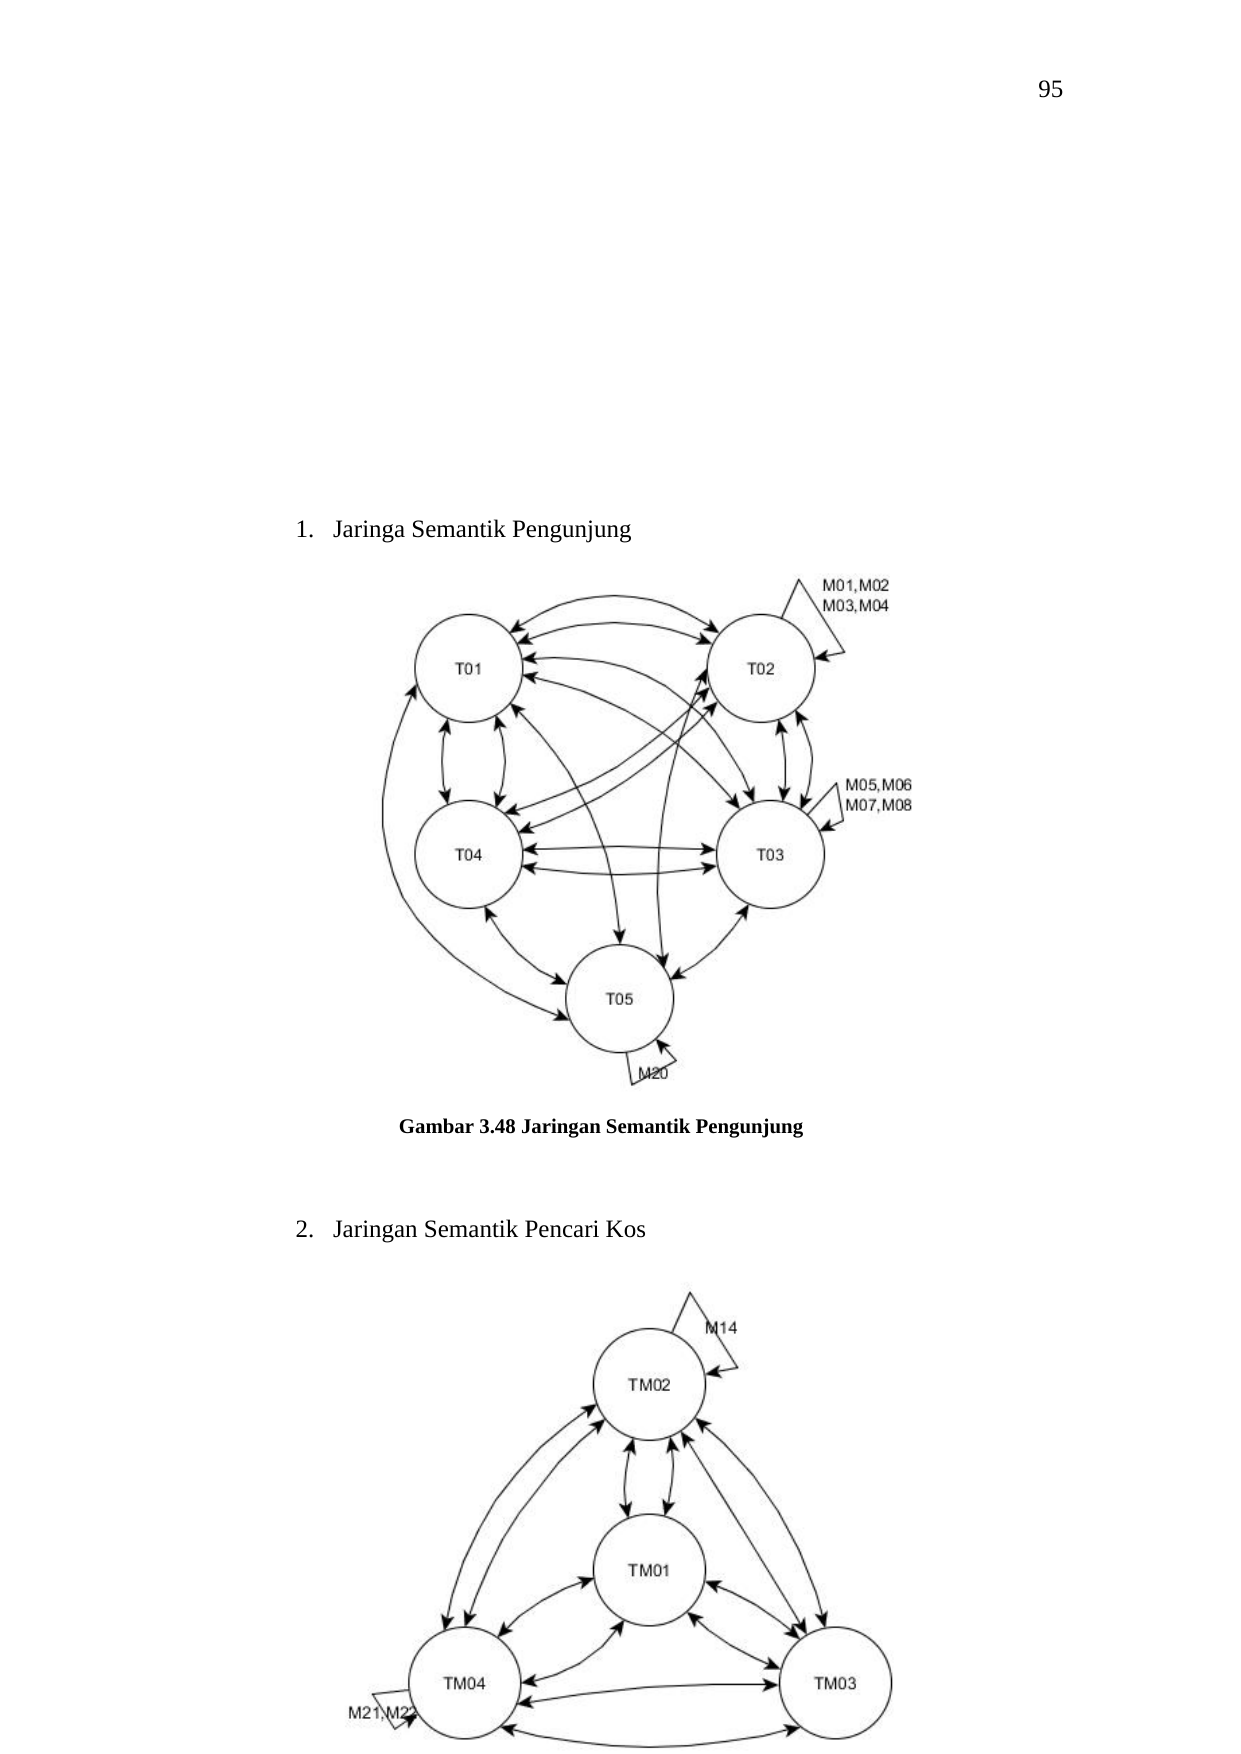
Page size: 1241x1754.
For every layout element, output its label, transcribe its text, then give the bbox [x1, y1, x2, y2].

list Jaringan Semantik Pencari Kos [295, 1214, 1063, 1243]
list Jaringa Semantik Pengunjung [295, 514, 1063, 543]
picture [362, 552, 937, 1106]
text Gambar 3.48 Jaringan Semantik Pengunjung [399, 1114, 1063, 1138]
picture [323, 1271, 912, 1754]
